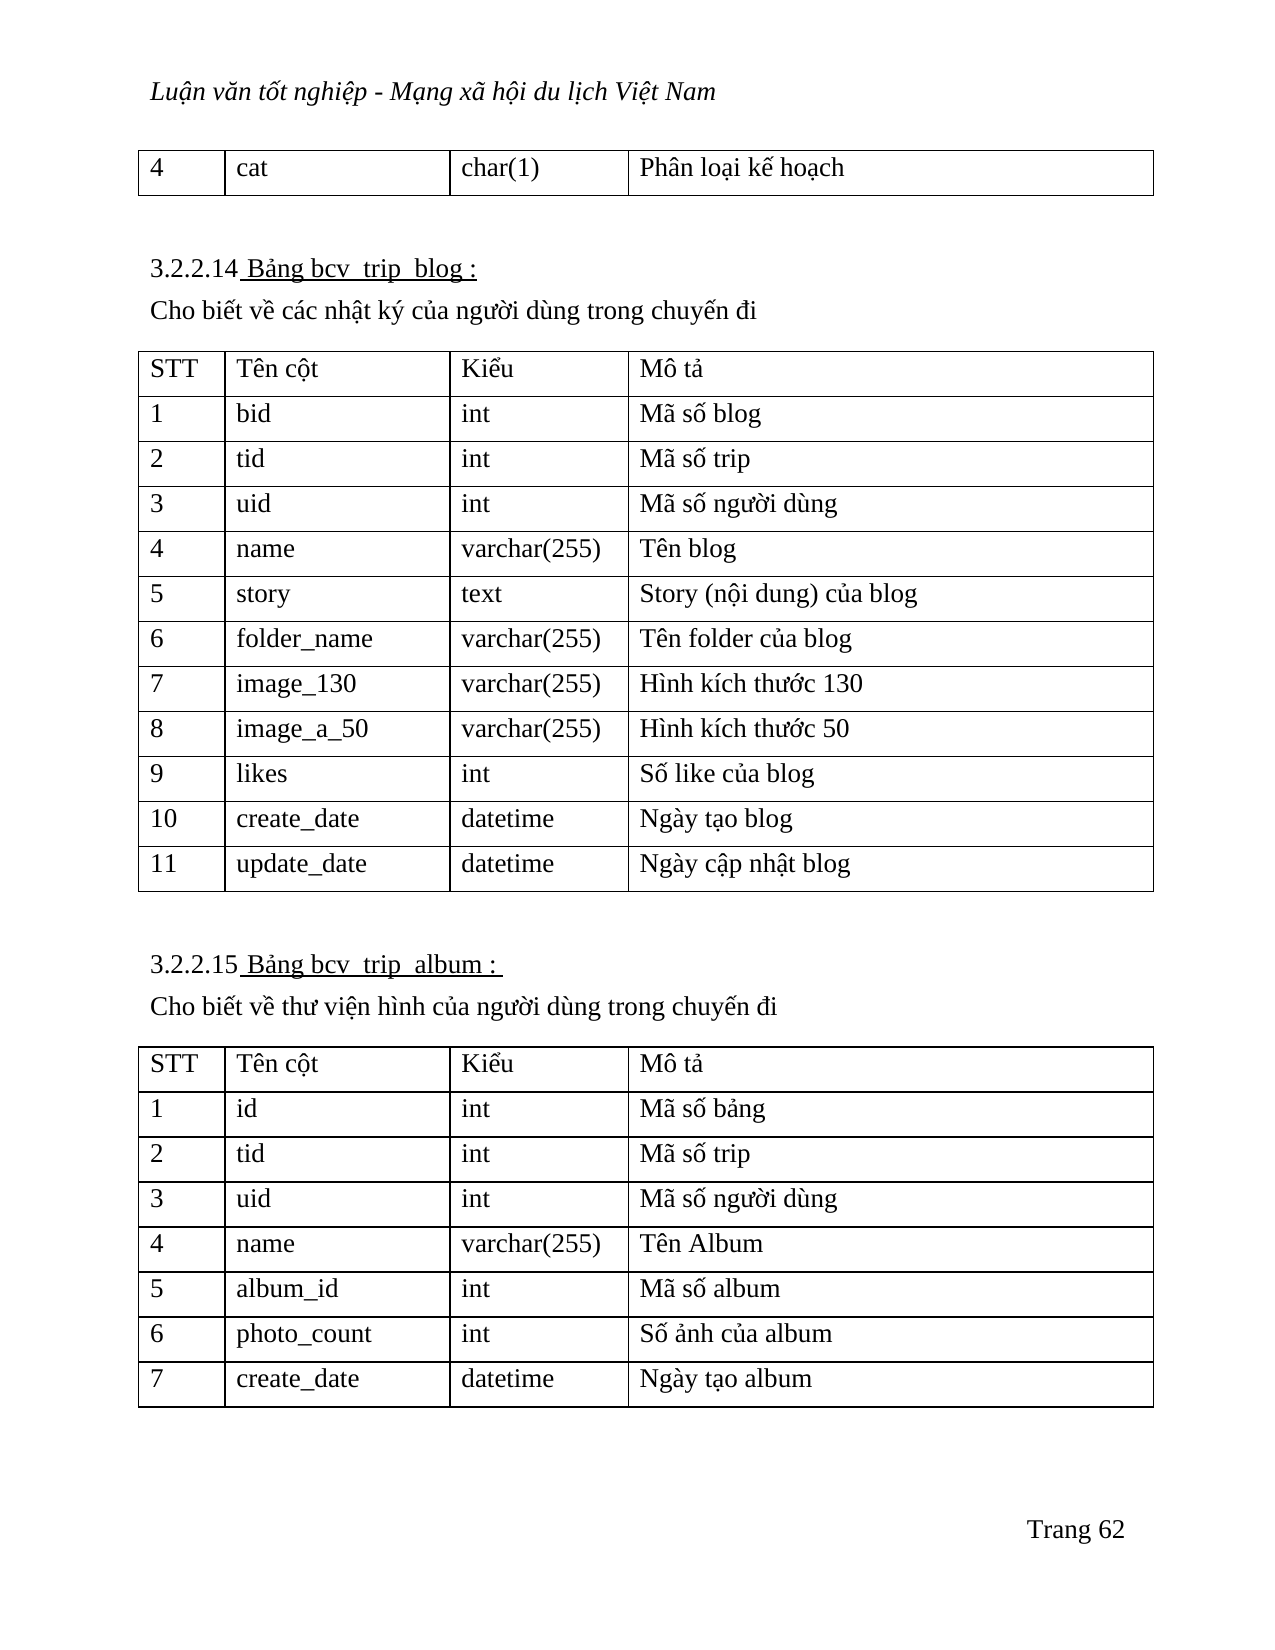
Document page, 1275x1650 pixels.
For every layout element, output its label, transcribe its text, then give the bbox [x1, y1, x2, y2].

table_header Kiểu [451, 1048, 628, 1091]
table_cell Mã số người dùng [629, 1183, 1153, 1226]
table_cell folder_name [226, 622, 449, 666]
table_cell 3 [139, 1183, 224, 1226]
table_header Mô tả [629, 1048, 1153, 1091]
table_cell varchar(255) [451, 712, 628, 756]
table_cell id [226, 1093, 449, 1136]
table_cell Phân loại kế hoạch [629, 151, 1153, 195]
table_cell bid [226, 397, 449, 441]
table_cell Ngày tạo album [629, 1363, 1153, 1406]
table_cell Mã số trip [629, 1138, 1153, 1181]
table_header STT [139, 1048, 224, 1091]
table_cell Mã số bảng [629, 1093, 1153, 1136]
table_cell 4 [139, 151, 224, 195]
table_cell Mã số blog [629, 397, 1153, 441]
table_cell varchar(255) [451, 532, 628, 576]
table_cell Hình kích thước 50 [629, 712, 1153, 756]
table_cell story [226, 577, 449, 621]
table_cell 1 [139, 1093, 224, 1136]
table_cell int [451, 1138, 628, 1181]
table_cell varchar(255) [451, 622, 628, 666]
table_header Tên cột [226, 1048, 449, 1091]
table_cell datetime [451, 847, 628, 891]
table_cell photo_count [226, 1318, 449, 1361]
table_cell 4 [139, 1228, 224, 1271]
table_cell Số ảnh của album [629, 1318, 1153, 1361]
table_cell Ngày cập nhật blog [629, 847, 1153, 891]
table_cell uid [226, 1183, 449, 1226]
table_cell datetime [451, 802, 628, 846]
table_header Mô tả [629, 352, 1153, 396]
table_cell create_date [226, 1363, 449, 1406]
subtitle Bảng bcv_trip_blog : [150, 252, 1125, 283]
table_header STT [139, 352, 224, 396]
table_cell int [451, 1273, 628, 1316]
table_cell Ngày tạo blog [629, 802, 1153, 846]
table_cell 2 [139, 442, 224, 486]
table_cell name [226, 532, 449, 576]
table_cell 5 [139, 577, 224, 621]
table_cell int [451, 487, 628, 531]
table_cell 8 [139, 712, 224, 756]
table_cell int [451, 757, 628, 801]
text Cho biết về thư viện hình của người dùng trong chuyến đi [150, 990, 1125, 1021]
table_cell 11 [139, 847, 224, 891]
table_header Kiểu [451, 352, 628, 396]
text Cho biết về các nhật ký của người dùng trong chuyến đi [150, 294, 1125, 325]
table_cell 7 [139, 667, 224, 711]
table_cell create_date [226, 802, 449, 846]
table_cell int [451, 1093, 628, 1136]
table_cell Mã số trip [629, 442, 1153, 486]
table_cell tid [226, 1138, 449, 1181]
table_cell 9 [139, 757, 224, 801]
table_cell 7 [139, 1363, 224, 1406]
table_cell Story (nội dung) của blog [629, 577, 1153, 621]
table_cell datetime [451, 1363, 628, 1406]
table_cell int [451, 397, 628, 441]
table_cell 2 [139, 1138, 224, 1181]
table_cell cat [226, 151, 449, 195]
table_cell Số like của blog [629, 757, 1153, 801]
table_cell Mã số người dùng [629, 487, 1153, 531]
table_cell update_date [226, 847, 449, 891]
table_cell varchar(255) [451, 667, 628, 711]
table_cell 10 [139, 802, 224, 846]
table_cell 1 [139, 397, 224, 441]
table_cell text [451, 577, 628, 621]
table_cell int [451, 442, 628, 486]
table_cell int [451, 1318, 628, 1361]
table_cell 5 [139, 1273, 224, 1316]
table_header Tên cột [226, 352, 449, 396]
table_cell 4 [139, 532, 224, 576]
table_cell tid [226, 442, 449, 486]
table_cell 3 [139, 487, 224, 531]
table_cell likes [226, 757, 449, 801]
table_cell varchar(255) [451, 1228, 628, 1271]
table_cell Hình kích thước 130 [629, 667, 1153, 711]
table_cell image_130 [226, 667, 449, 711]
table_cell image_a_50 [226, 712, 449, 756]
table_cell Mã số album [629, 1273, 1153, 1316]
table_cell Tên Album [629, 1228, 1153, 1271]
table_cell uid [226, 487, 449, 531]
table_cell Tên blog [629, 532, 1153, 576]
table_cell char(1) [451, 151, 628, 195]
table_cell album_id [226, 1273, 449, 1316]
table_cell Tên folder của blog [629, 622, 1153, 666]
table_cell 6 [139, 1318, 224, 1361]
table_cell name [226, 1228, 449, 1271]
subtitle Bảng bcv_trip_album : [150, 948, 1125, 979]
table_cell 6 [139, 622, 224, 666]
table_cell int [451, 1183, 628, 1226]
